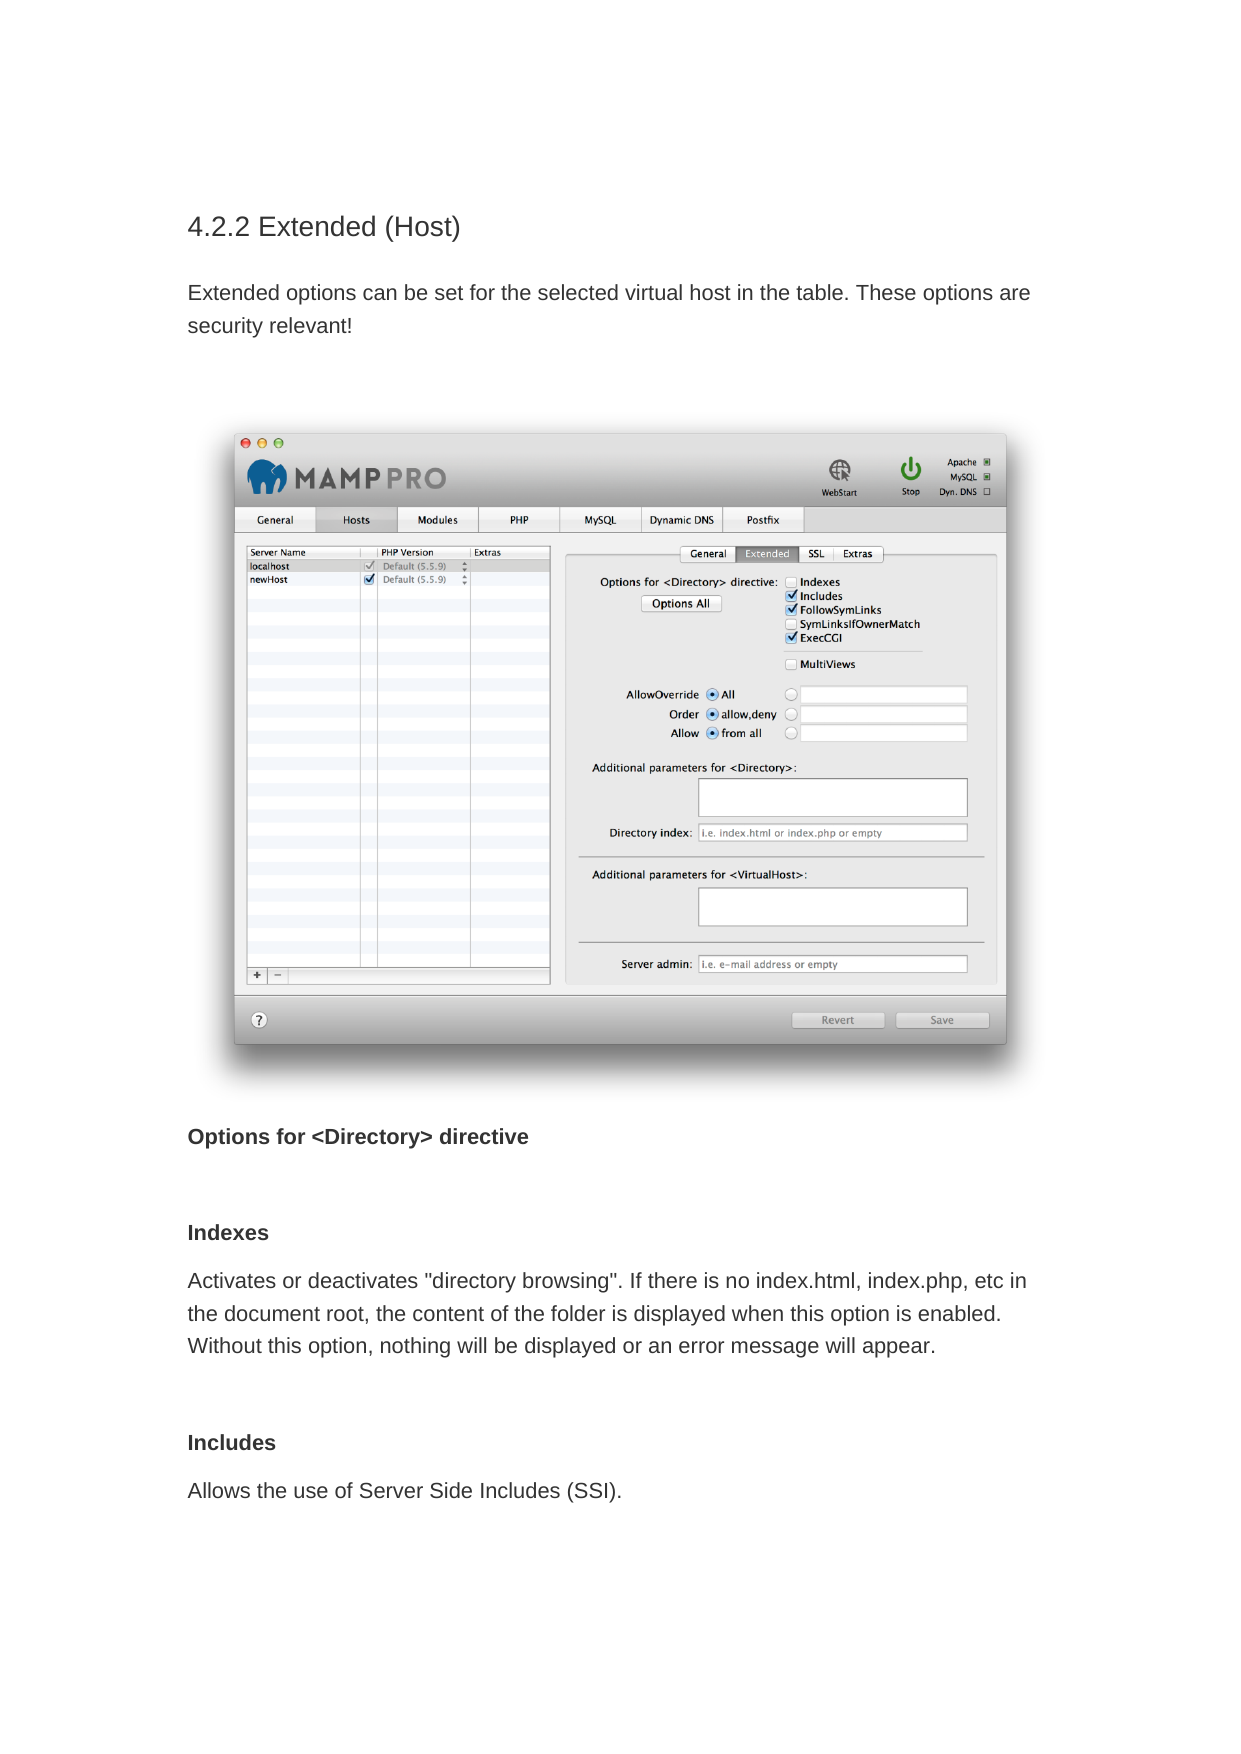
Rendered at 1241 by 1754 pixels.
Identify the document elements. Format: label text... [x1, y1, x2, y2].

text Allows the use of Server Side Includes (SSI). [187, 1474, 1053, 1506]
picture [187, 405, 1053, 1109]
text Indexes [187, 1216, 1053, 1249]
text Options for <Directory> directive [187, 1120, 1053, 1153]
subtitle 4.2.2 Extended (Host) [187, 210, 1053, 243]
text Extended options can be set for the selected virtual host in the table. These options are security relevant! [187, 276, 1053, 341]
text Includes [187, 1426, 1053, 1458]
text Activates or deactivates "directory browsing". If there is no index.html, index.php, etc in the document root, the content of the folder is displayed when this option is enabled. Without this option, nothing will be displayed or an error message will appear. [187, 1264, 1053, 1362]
